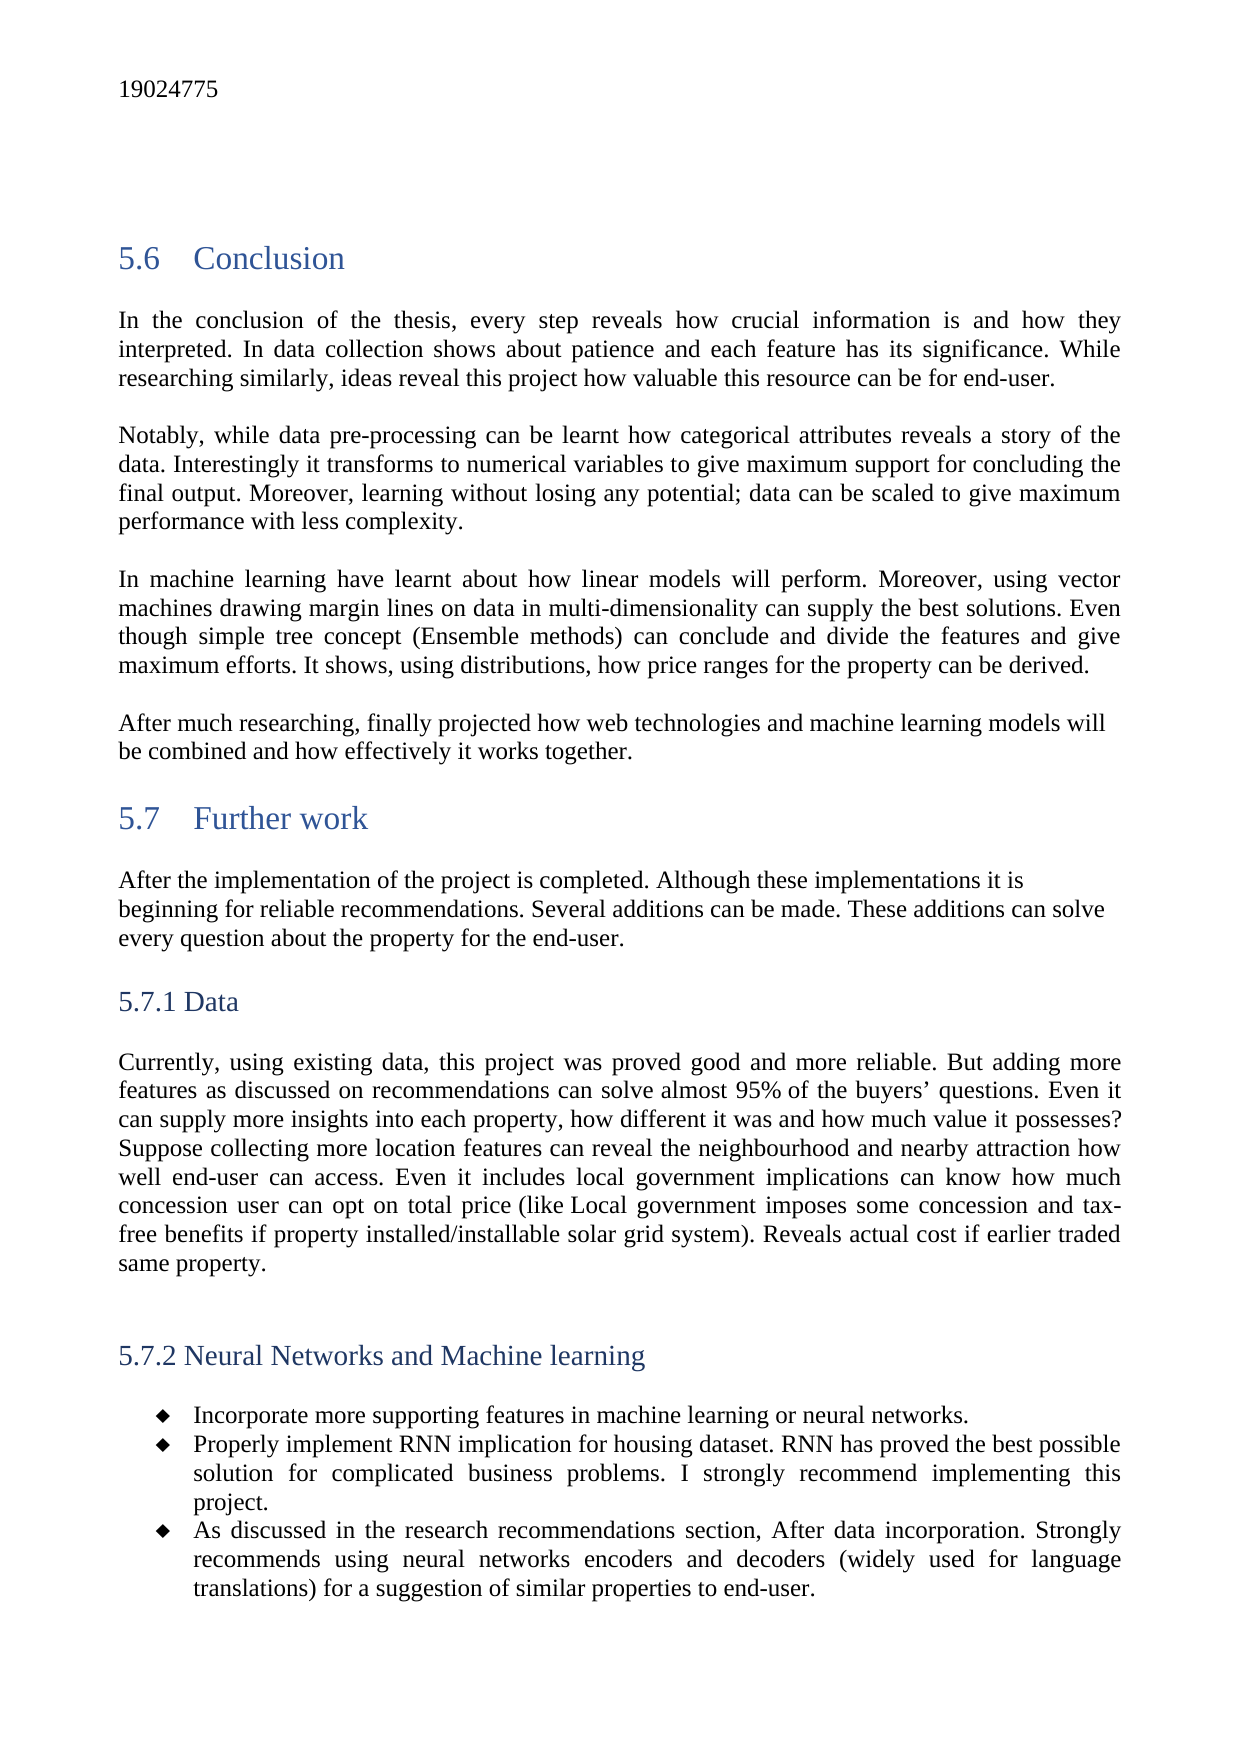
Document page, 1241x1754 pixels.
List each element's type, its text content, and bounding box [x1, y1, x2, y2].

subtitle 5.7.1 Data [118, 984, 1122, 1018]
list Properly implement RNN implication for housing dataset. RNN has proved the best possible solution for complicated business problems. I strongly recommend implementing this project. [156, 1429, 1122, 1516]
subtitle 5.7.2 Neural Networks and Machine learning [118, 1338, 1122, 1372]
list Incorporate more supporting features in machine learning or neural networks. [156, 1401, 1122, 1429]
list As discussed in the research recommendations section, After data incorporation. Strongly recommends using neural networks encoders and decoders (widely used for language translations) for a suggestion of similar properties to end-user. [156, 1516, 1122, 1602]
subtitle Conclusion [118, 238, 1122, 276]
subtitle Further work [118, 798, 1122, 836]
text In the conclusion of the thesis, every step reveals how crucial information is and how they interpreted. In data collection shows about patience and each feature has its significance. While researching similarly, ideas reveal this project how valuable this resource can be for end-user. [118, 305, 1122, 391]
text After the implementation of the project is completed. Although these implementations it is beginning for reliable recommendations. Several additions can be made. These additions can solve every question about the property for the end-user. [118, 865, 1122, 980]
text Notably, while data pre-processing can be learnt how categorical attributes reveals a story of the data. Interestingly it transforms to numerical variables to give maximum support for concluding the final output. Moreover, learning without losing any potential; data can be scaled to give maximum performance with less complexity. [118, 420, 1122, 535]
text In machine learning have learnt about how linear models will perform. Moreover, using vector machines drawing margin lines on data in multi-dimensionality can supply the best solutions. Even though simple tree concept (Ensemble methods) can conclude and divide the features and give maximum efforts. It shows, using distributions, how price ranges for the property can be derived. [118, 564, 1122, 679]
text After much researching, finally projected how web technologies and machine learning models will be combined and how effectively it works together. [118, 708, 1122, 794]
text Currently, using existing data, this project was proved good and more reliable. But adding more features as discussed on recommendations can solve almost 95% of the buyers’ questions. Even it can supply more insights into each property, how different it was and how much value it possesses? Suppose collecting more location features can reveal the neighbourhood and nearby attraction how well end-user can access. Even it includes local government implications can know how much concession user can opt on total price (like Local government imposes some concession and tax-free benefits if property installed/installable solar grid system). Reveals actual cost if earlier traded same property. [118, 1047, 1122, 1277]
